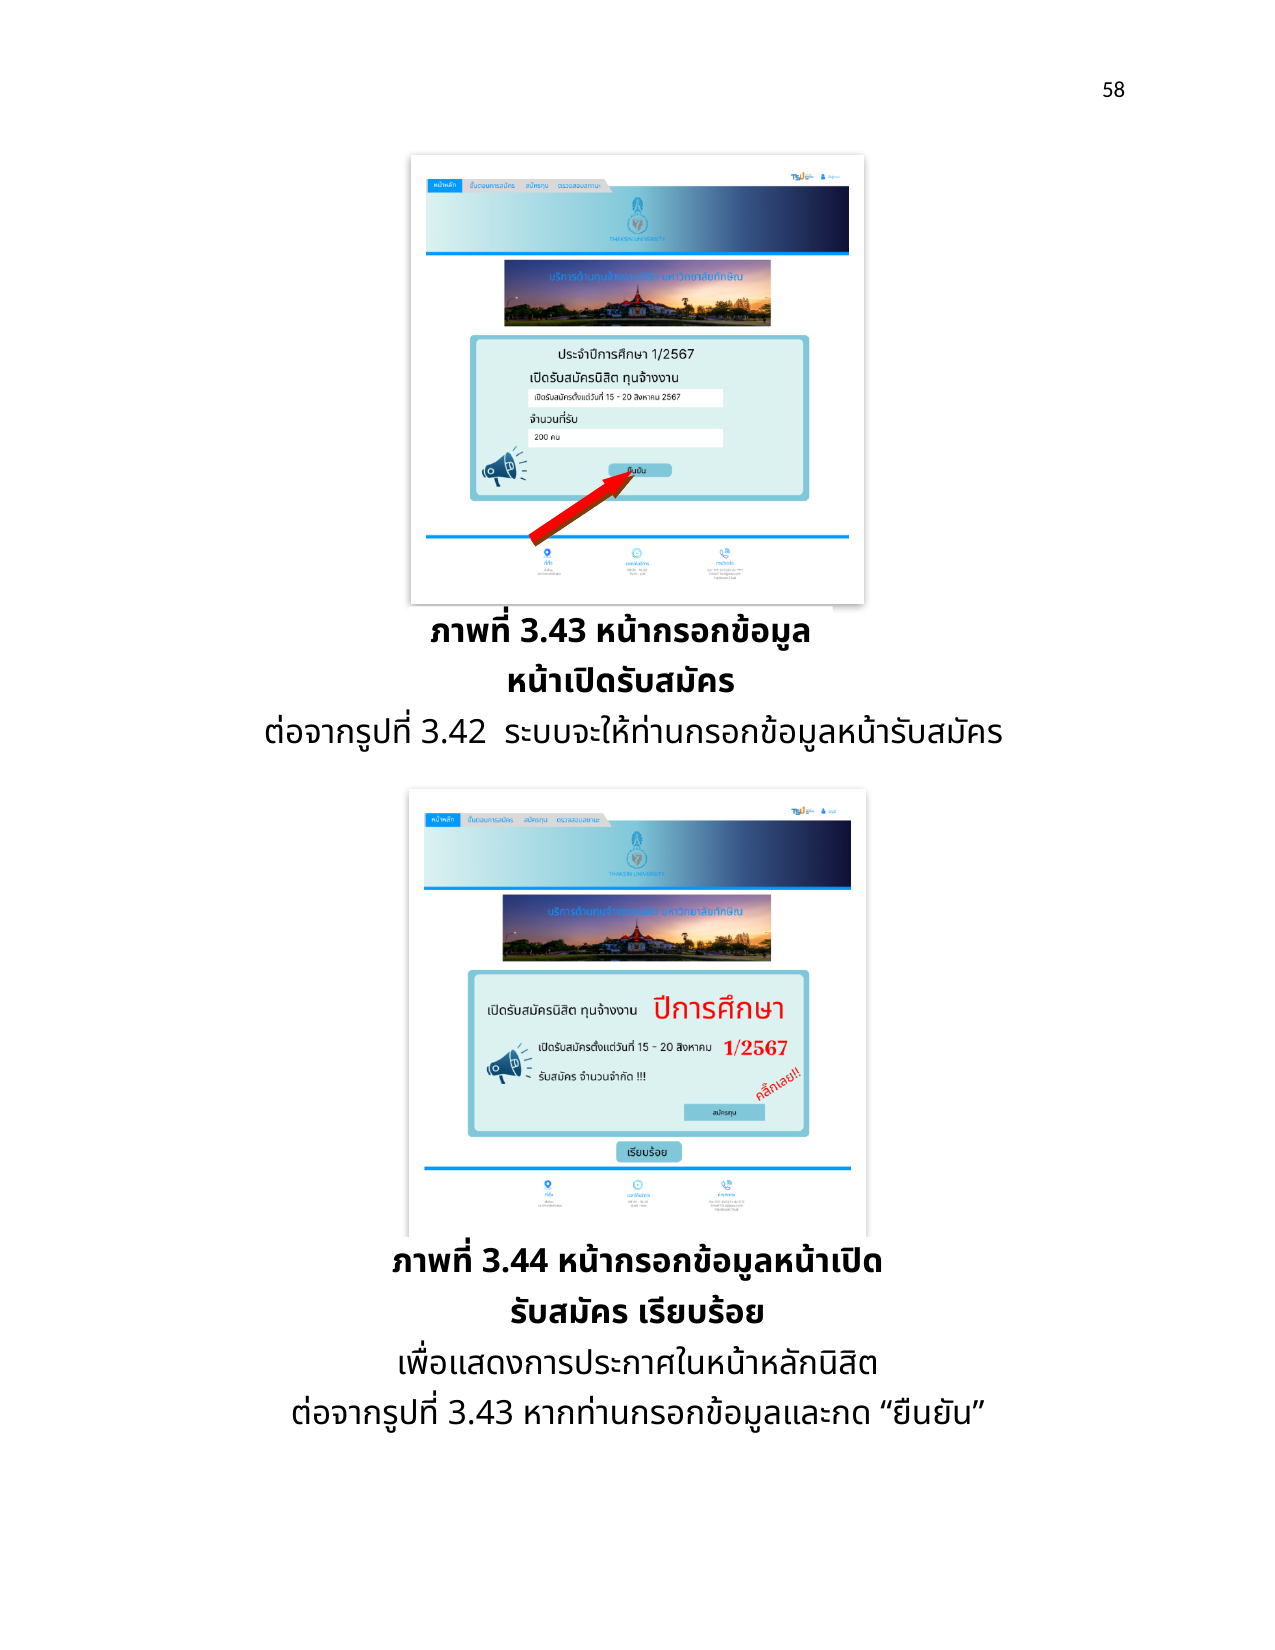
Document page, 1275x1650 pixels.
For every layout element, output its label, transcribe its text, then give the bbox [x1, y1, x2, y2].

picture [424, 804, 851, 1224]
text ต่อจากรูปที่ 3.43 หากท่านกรอกข้อมูลและกด “ยืนยัน” [150, 1389, 1125, 1440]
picture [426, 169, 849, 589]
